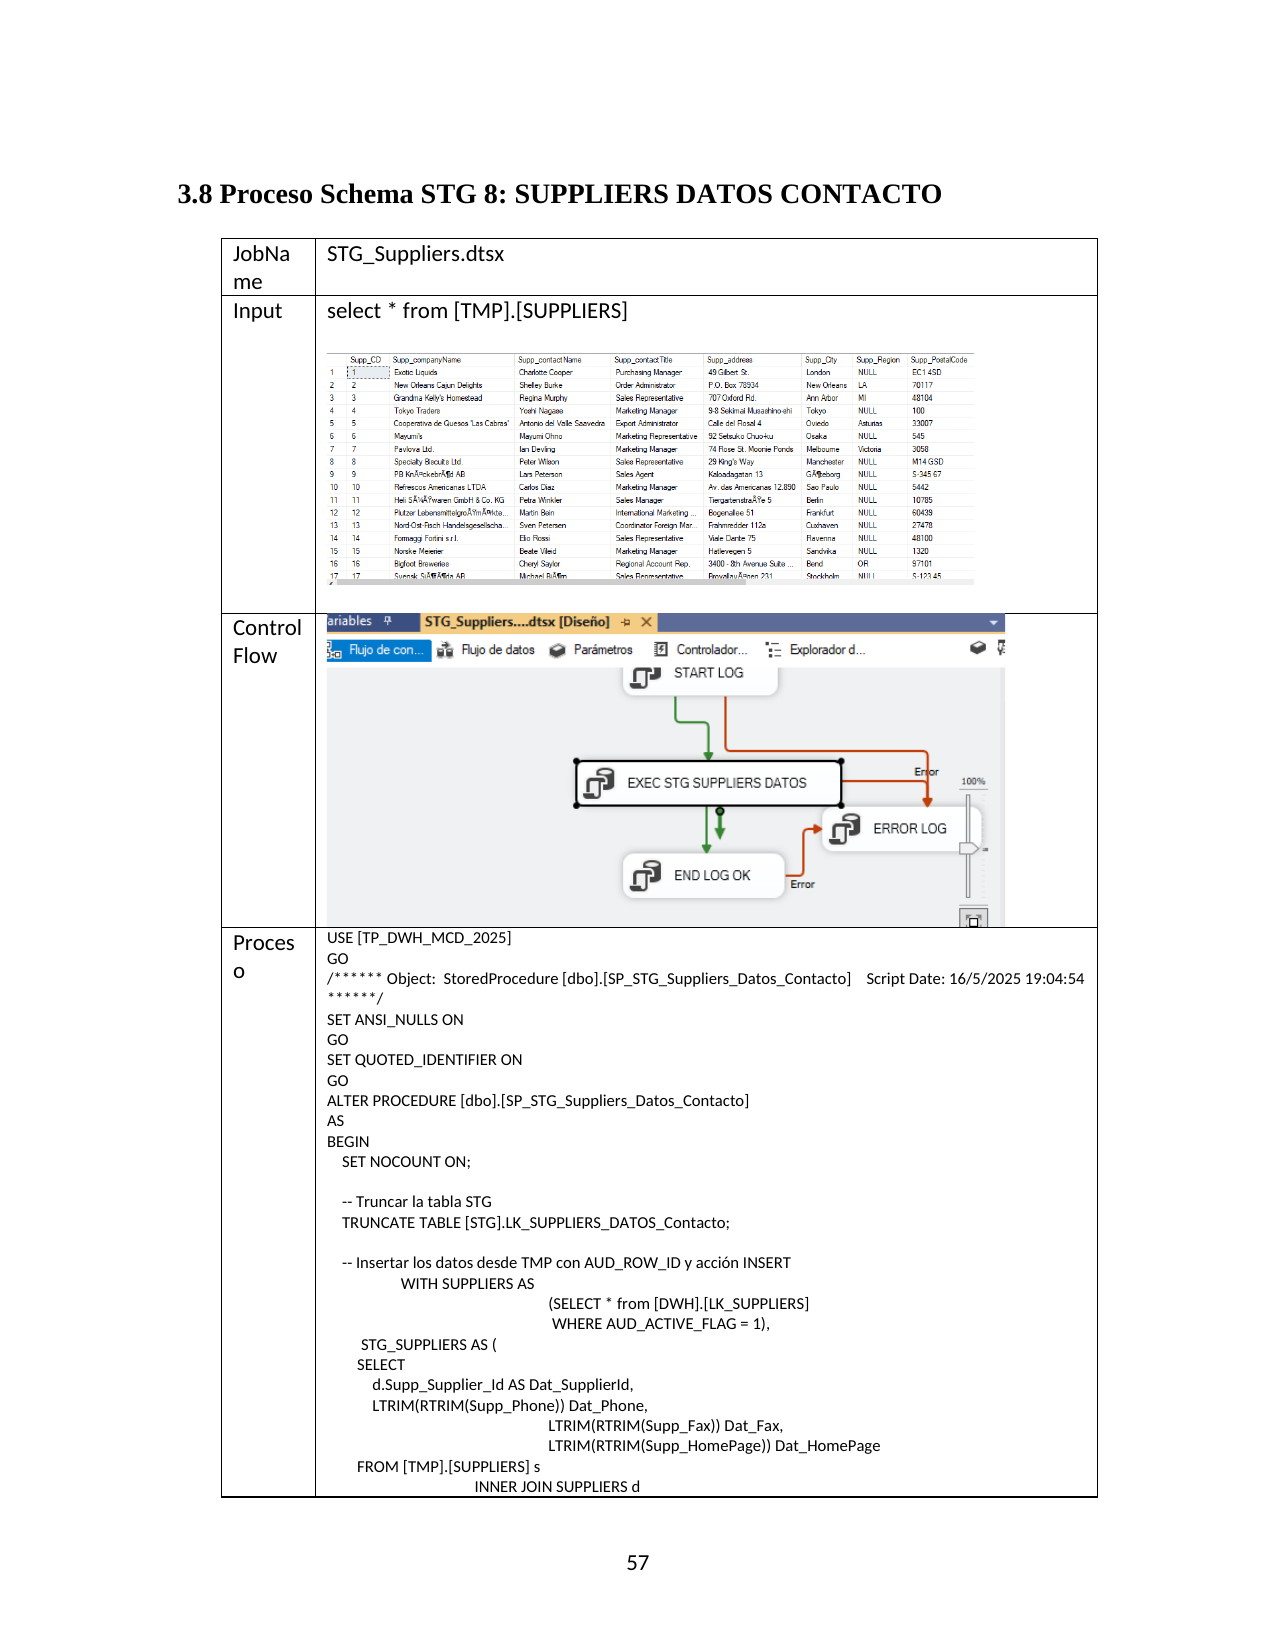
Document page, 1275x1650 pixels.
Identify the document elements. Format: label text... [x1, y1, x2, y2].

table_cell [316, 614, 326, 927]
table_cell select * from [TMP].[SUPPLIERS] [316, 296, 1097, 612]
picture [326, 613, 1006, 927]
table_cell Control Flow [222, 614, 315, 927]
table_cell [316, 928, 1097, 1496]
table_cell Input [222, 296, 315, 612]
subtitle 3.8 Proceso Schema STG 8: SUPPLIERS DATOS CONTACTO [177, 177, 1098, 209]
table_cell Proceso [222, 928, 315, 1496]
table_header JobName [222, 239, 315, 295]
table_cell [1006, 614, 1097, 927]
picture [326, 352, 974, 585]
table_header STG_Suppliers.dtsx [316, 239, 1097, 295]
